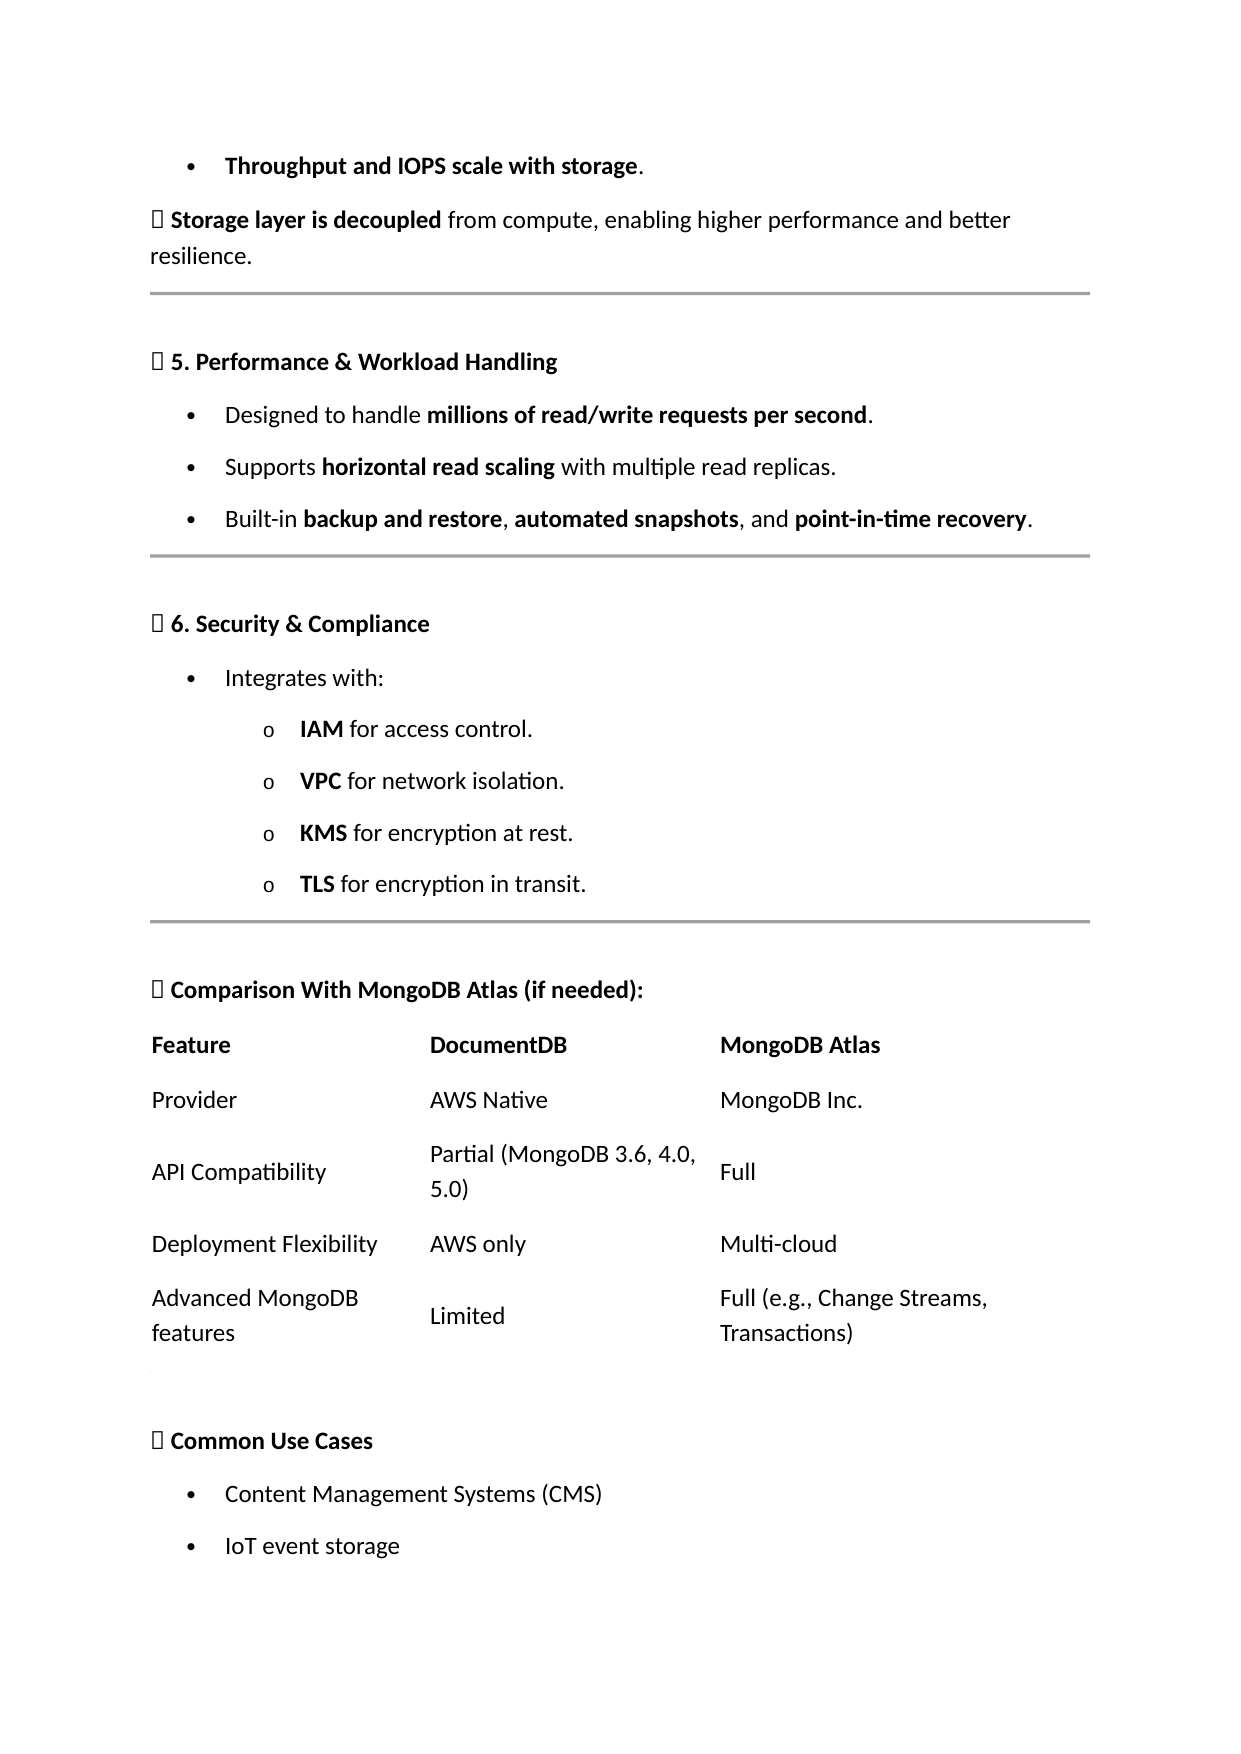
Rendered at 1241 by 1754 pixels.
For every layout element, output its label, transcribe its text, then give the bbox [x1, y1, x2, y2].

list KMS for encryption at rest. [262, 817, 1090, 847]
list VPC for network isolation. [262, 765, 1090, 796]
list IoT event storage [187, 1530, 1090, 1560]
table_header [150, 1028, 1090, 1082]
list Throughput and IOPS scale with storage. [187, 150, 1090, 181]
text ✅ 6. Security & Compliance [150, 606, 1090, 640]
list Content Management Systems (CMS) [187, 1478, 1090, 1509]
list Designed to handle millions of read/write requests per second. [187, 399, 1090, 430]
list Built-in backup and restore, automated snapshots, and point-in-time recovery. [187, 503, 1090, 533]
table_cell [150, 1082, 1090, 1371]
list Integrates with: [187, 662, 1090, 692]
text 🔄 Comparison With MongoDB Atlas (if needed): [150, 972, 1090, 1006]
list TLS for encryption in transit. [262, 868, 1090, 899]
text 💼 Common Use Cases [150, 1422, 1090, 1456]
text ✅ 5. Performance & Workload Handling [150, 343, 1090, 378]
list IAM for access control. [262, 713, 1090, 744]
list Supports horizontal read scaling with multiple read replicas. [187, 451, 1090, 482]
text 🔄 Storage layer is decoupled from compute, enabling higher performance and better resilience. [150, 202, 1090, 271]
